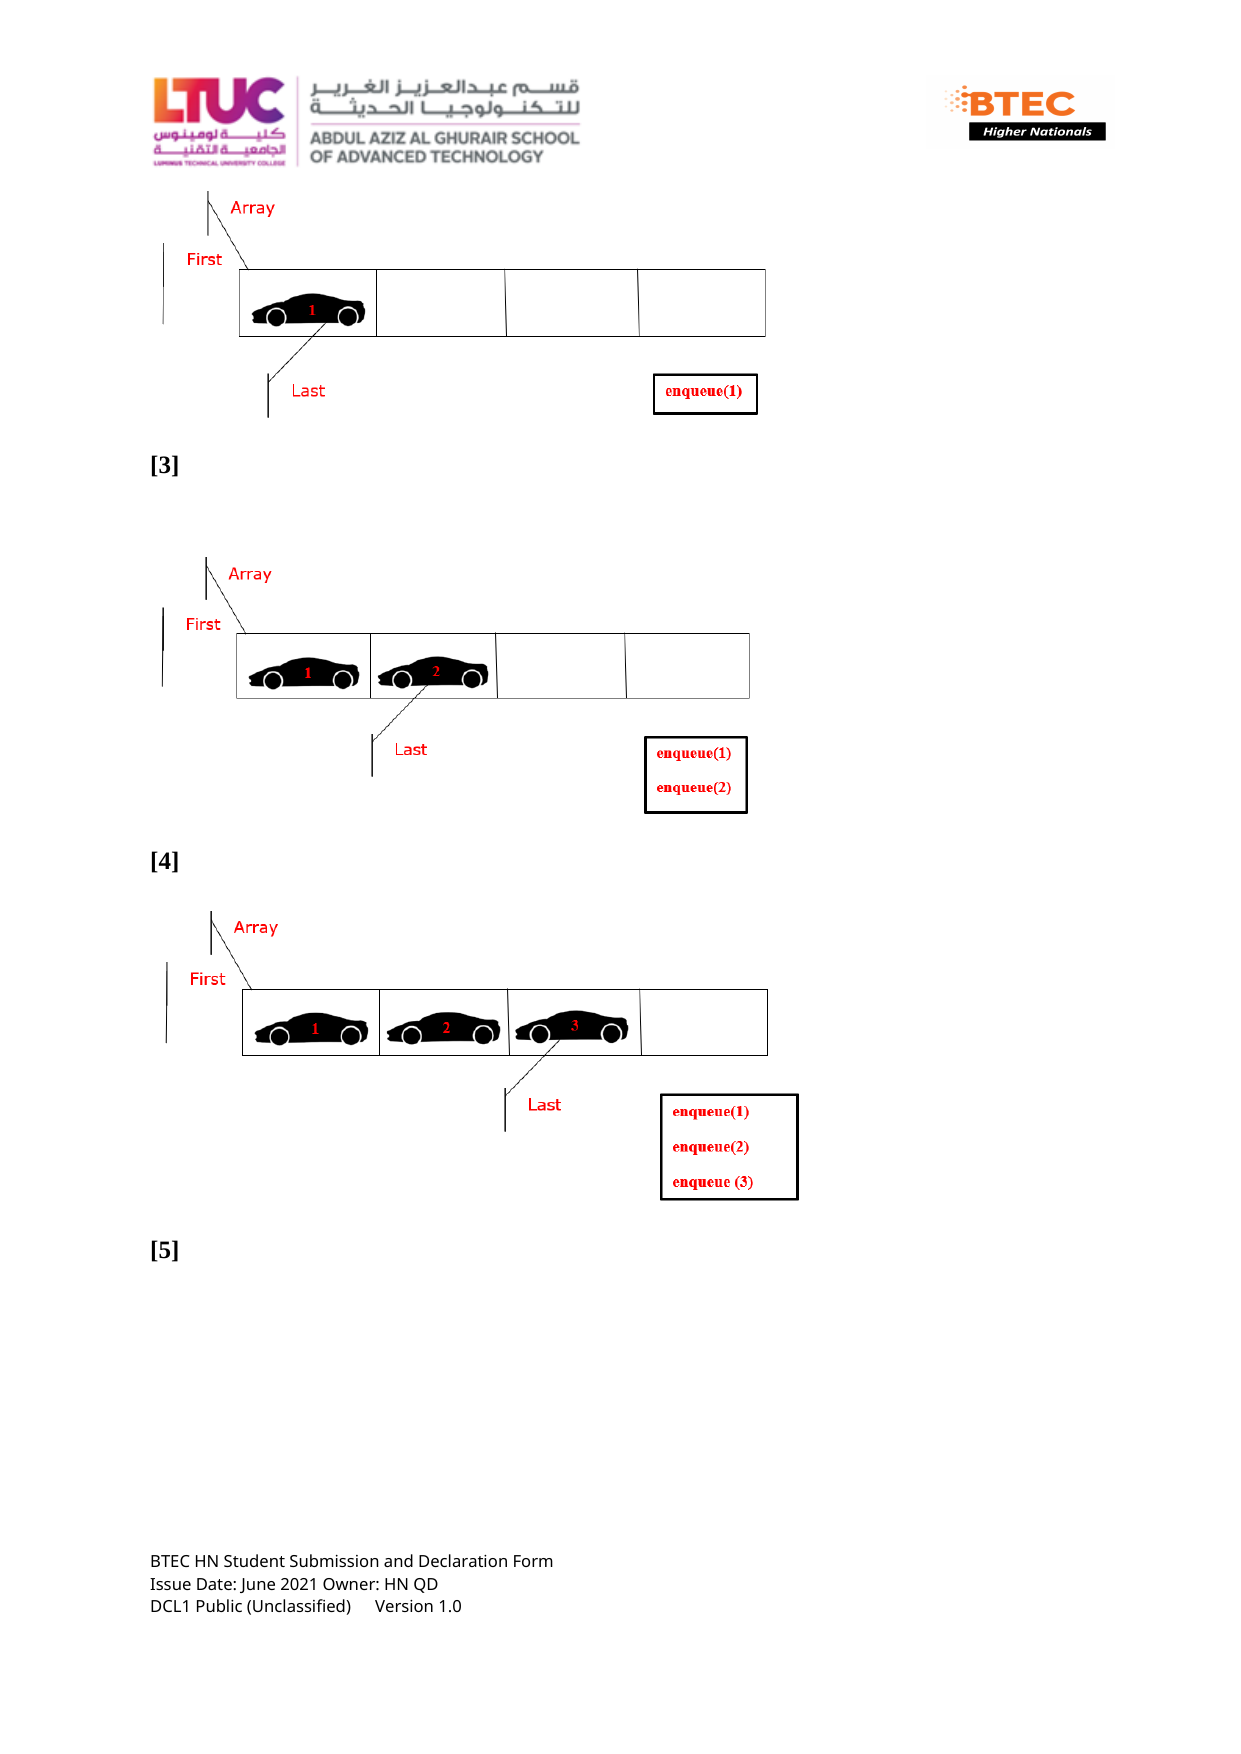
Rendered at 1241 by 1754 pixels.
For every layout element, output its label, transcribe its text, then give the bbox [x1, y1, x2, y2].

picture [150, 532, 777, 834]
picture [150, 887, 827, 1223]
picture [150, 73, 779, 438]
text [4] [150, 846, 1090, 875]
text [5] [150, 1235, 1090, 1264]
text [3] [150, 450, 1090, 479]
picture [926, 75, 1116, 149]
